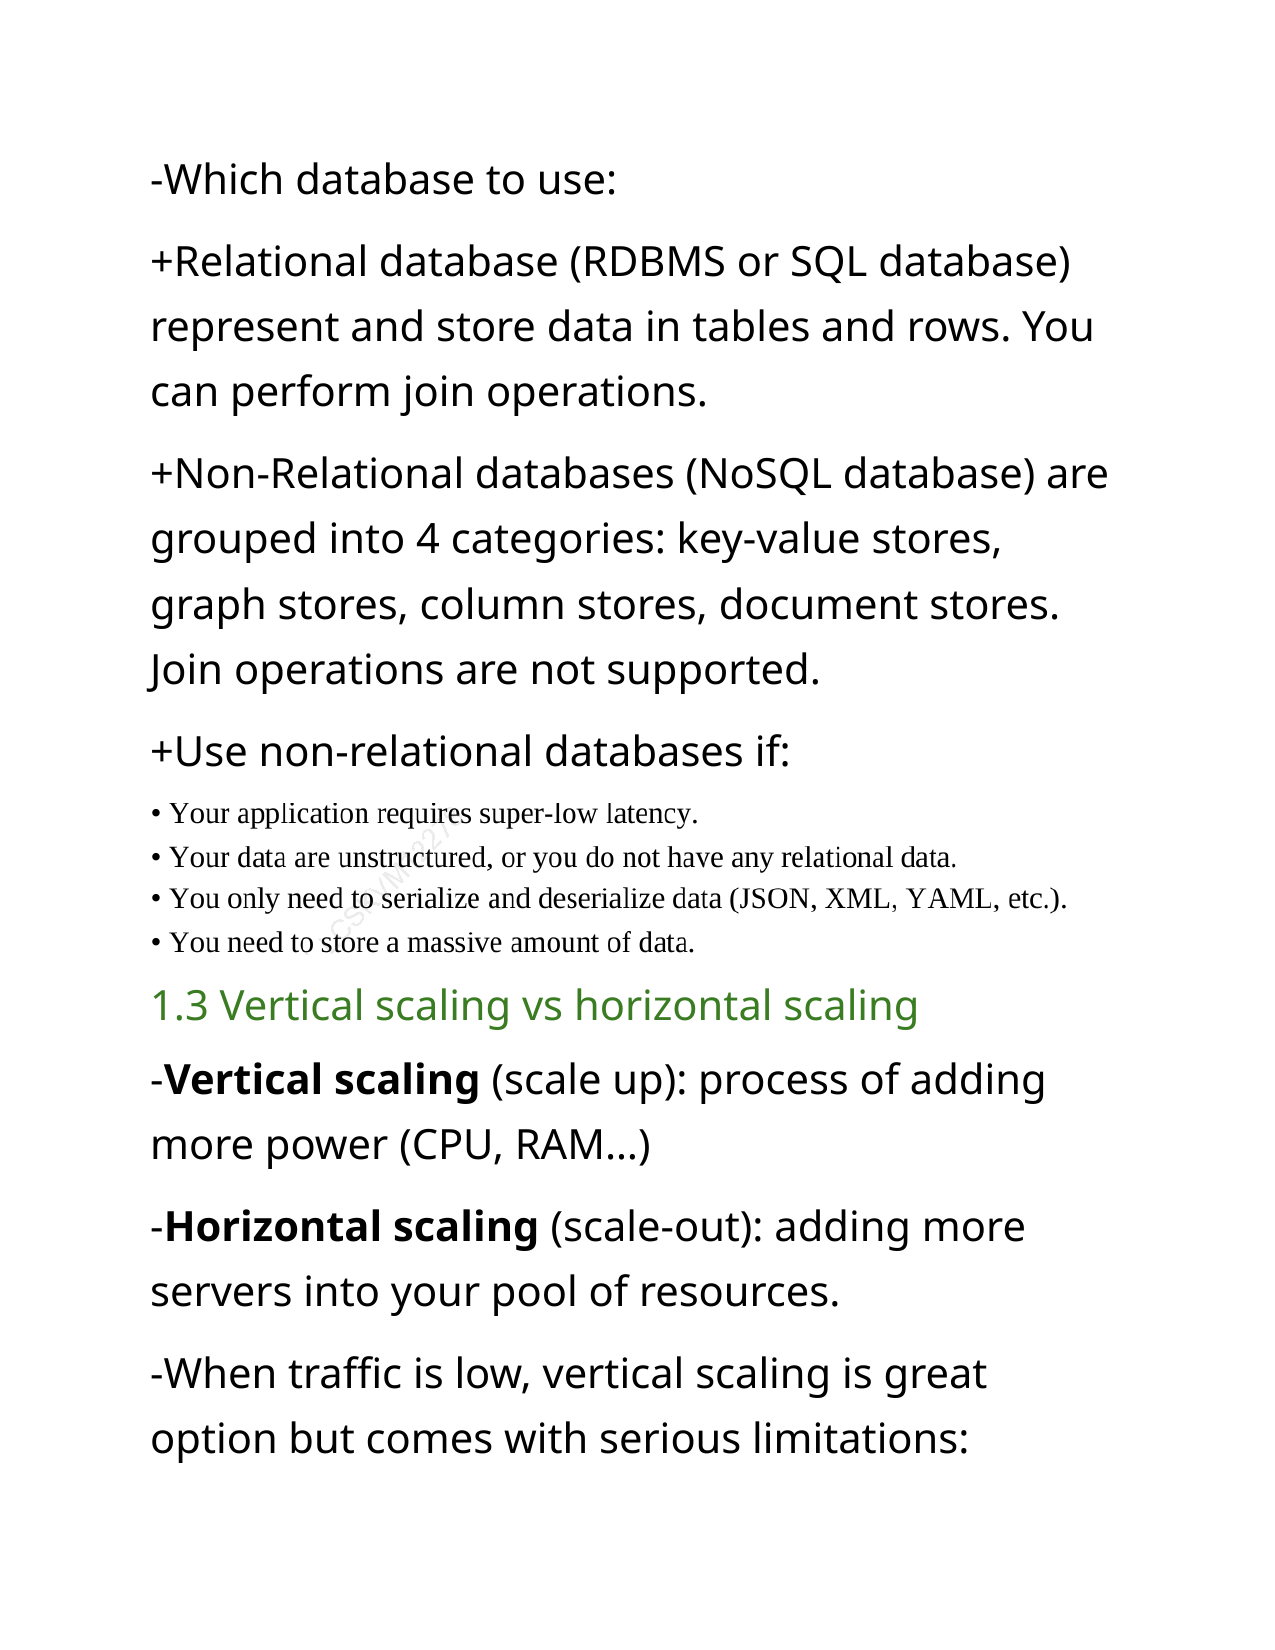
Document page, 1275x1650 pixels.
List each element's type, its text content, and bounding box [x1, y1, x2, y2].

text -Vertical scaling (scale up): process of adding more power (CPU, RAM…) [150, 1050, 1125, 1172]
picture [150, 803, 1067, 955]
text -Horizontal scaling (scale-out): adding more servers into your pool of resources. [150, 1197, 1125, 1319]
text -When traffic is low, vertical scaling is great option but comes with serious limitations: [150, 1344, 1125, 1466]
text -Which database to use: [150, 150, 1125, 207]
text +Non-Relational databases (NoSQL database) are grouped into 4 categories: key-value stores, graph stores, column stores, document stores. Join operations are not supported. [150, 444, 1125, 697]
text +Relational database (RDBMS or SQL database) represent and store data in tables and rows. You can perform join operations. [150, 232, 1125, 419]
subtitle 1.3 Vertical scaling vs horizontal scaling [150, 976, 1125, 1033]
text +Use non-relational databases if: [150, 722, 1125, 778]
